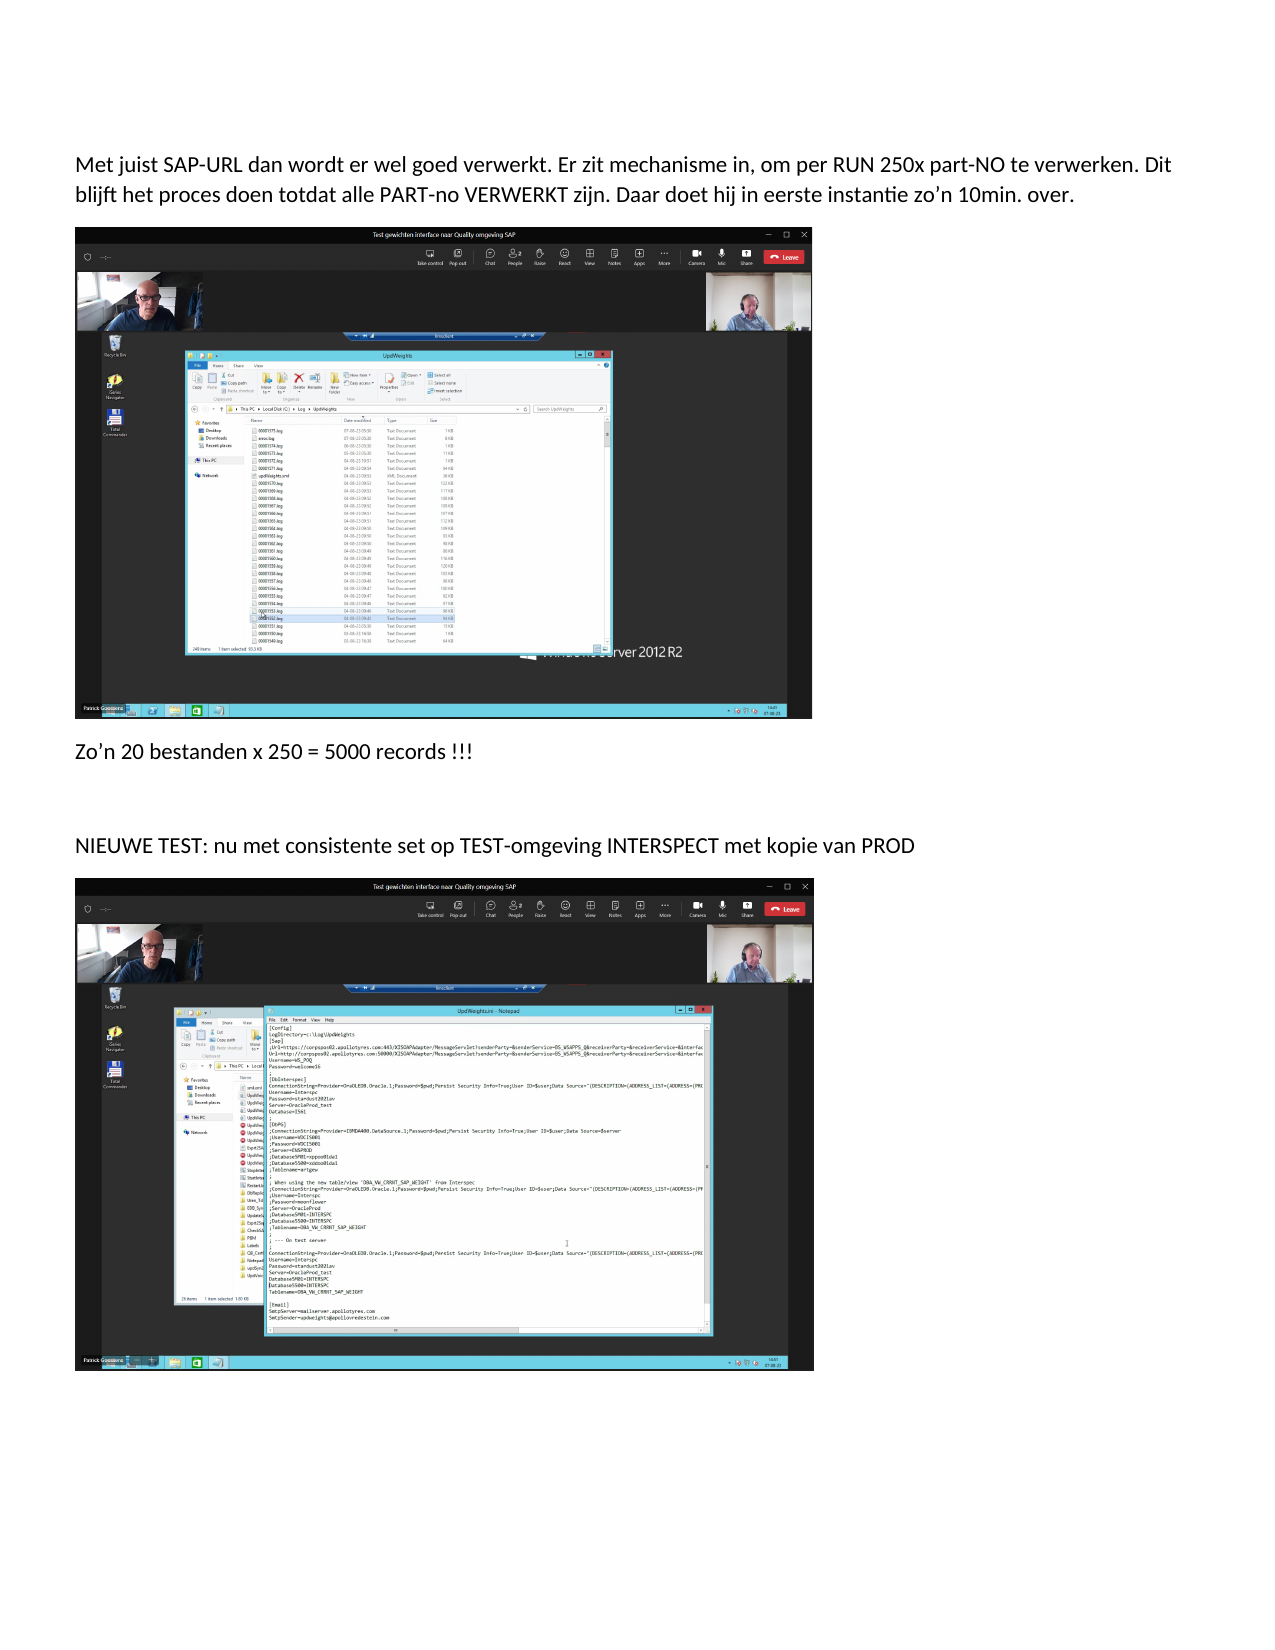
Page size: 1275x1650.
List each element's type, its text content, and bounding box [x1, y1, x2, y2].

text NIEUWE TEST: nu met consistente set op TEST-omgeving INTERSPECT met kopie van PROD [75, 831, 1209, 859]
text Zo’n 20 bestanden x 250 = 5000 records !!! [75, 737, 1209, 766]
text Met juist SAP-URL dan wordt er wel goed verwerkt. Er zit mechanisme in, om per RUN 250x part-NO te verwerken. Dit blijft het proces doen totdat alle PART-no VERWERKT zijn. Daar doet hij in eerste instantie zo’n 10min. over. [75, 150, 1209, 208]
picture [75, 878, 814, 1371]
picture [75, 227, 813, 719]
